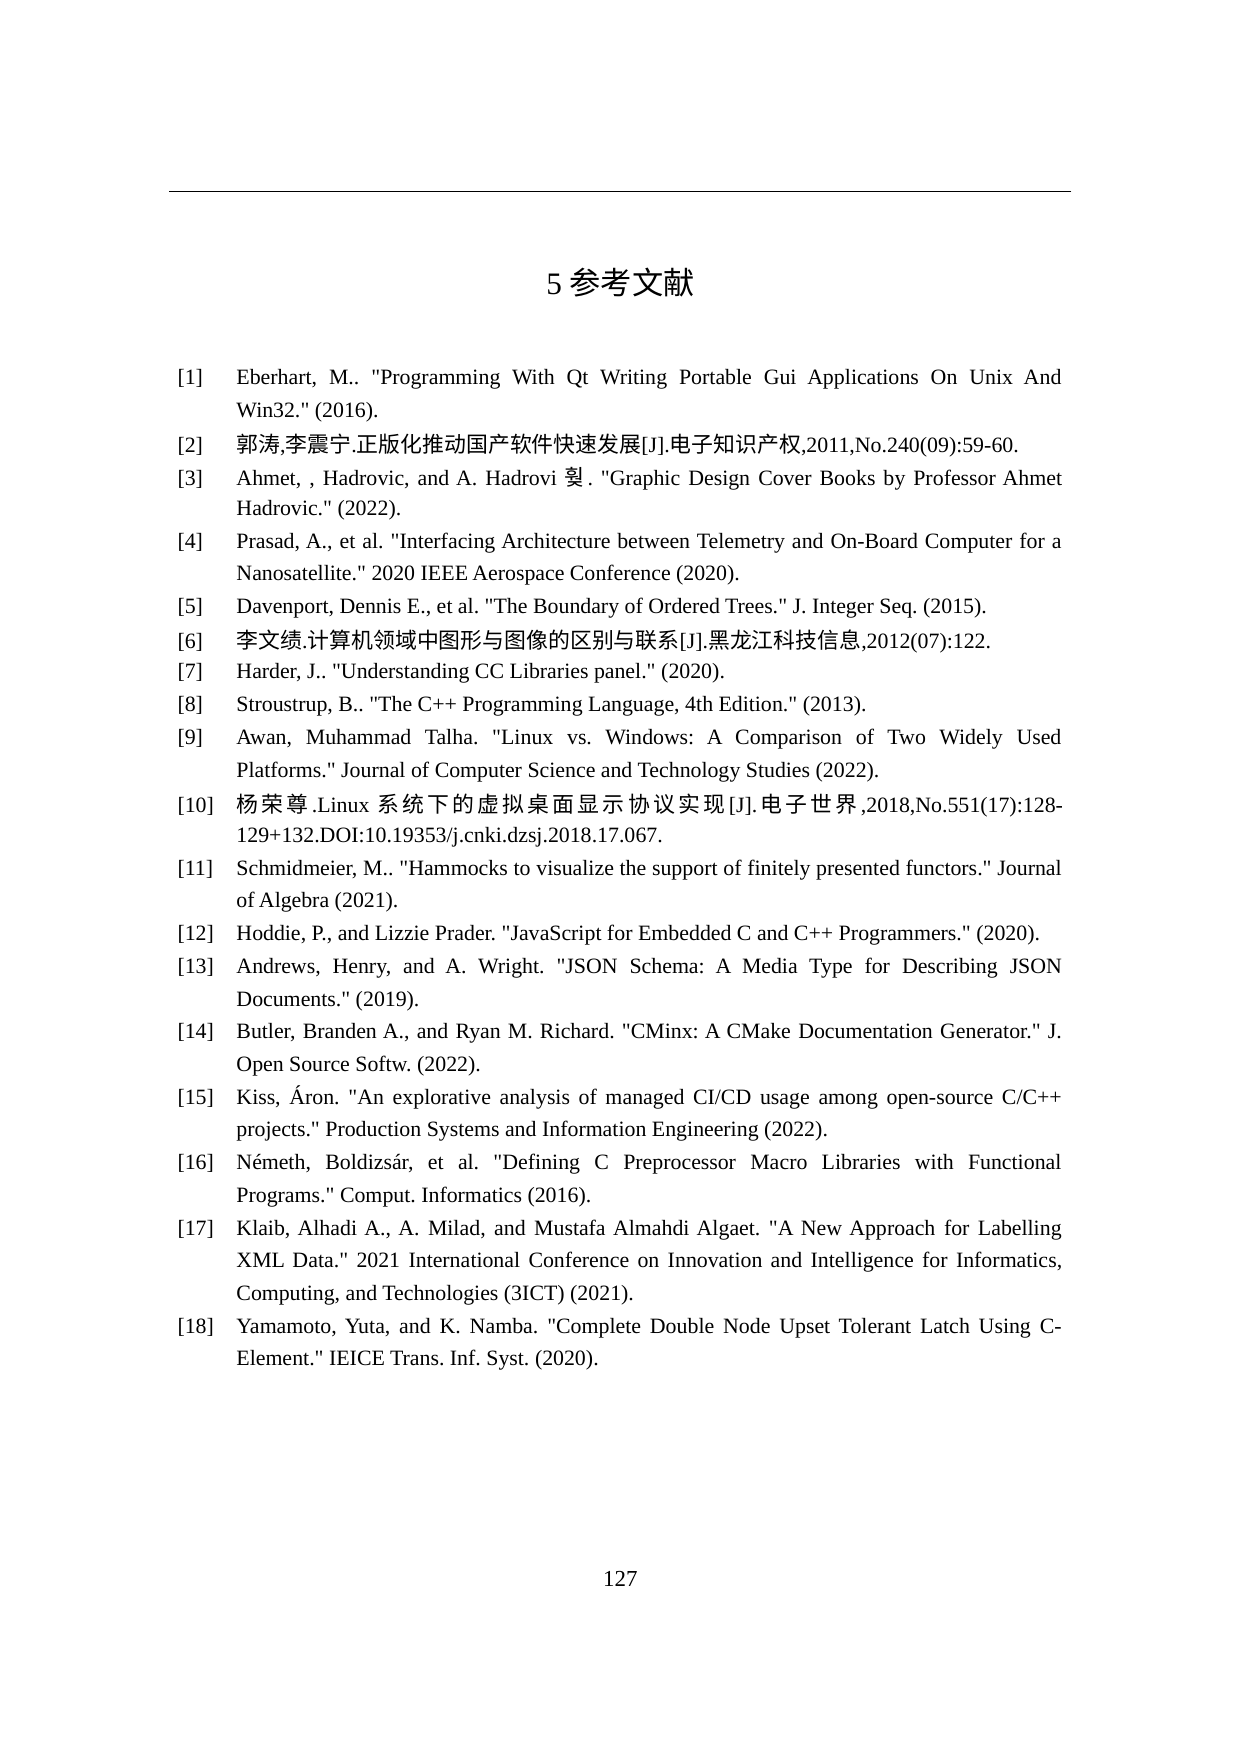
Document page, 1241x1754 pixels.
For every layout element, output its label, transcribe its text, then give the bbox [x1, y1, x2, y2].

list Awan, Muhammad Talha. "Linux vs. Windows: A Comparison of Two Widely Used Platforms." Journal of Computer Science and Technology Studies (2022). [177, 721, 1063, 786]
list Yamamoto, Yuta, and K. Namba. "Complete Double Node Upset Tolerant Latch Using C-Element." IEICE Trans. Inf. Syst. (2020). [177, 1309, 1063, 1375]
list Klaib, Alhadi A., A. Milad, and Mustafa Almahdi Algaet. "A New Approach for Labelling XML Data." 2021 International Conference on Innovation and Intelligence for Informatics, Computing, and Technologies (3ICT) (2021). [177, 1211, 1063, 1309]
list Stroustrup, B.. "The C++ Programming Language, 4th Edition." (2013). [177, 688, 1063, 721]
list Butler, Branden A., and Ryan M. Richard. "CMinx: A CMake Documentation Generator." J. Open Source Softw. (2022). [177, 1015, 1063, 1080]
list 李文绩.计算机领域中图形与图像的区别与联系[J].黑龙江科技信息,2012(07):122. [177, 622, 1063, 655]
list Kiss, Áron. "An explorative analysis of managed CI/CD usage among open-source C/C++ projects." Production Systems and Information Engineering (2022). [177, 1080, 1063, 1146]
list Harder, J.. "Understanding CC Libraries panel." (2020). [177, 655, 1063, 688]
list Németh, Boldizsár, et al. "Defining C Preprocessor Macro Libraries with Functional Programs." Comput. Informatics (2016). [177, 1146, 1063, 1211]
list Hoddie, P., and Lizzie Prader. "JavaScript for Embedded C and C++ Programmers." (2020). [177, 917, 1063, 949]
list 杨荣尊.Linux系统下的虚拟桌面显示协议实现[J].电子世界,2018,No.551(17):128-129+132.DOI:10.19353/j.cnki.dzsj.2018.17.067. [177, 786, 1063, 851]
list Eberhart, M.. "Programming With Qt Writing Portable Gui Applications On Unix And Win32." (2016). [177, 361, 1063, 426]
list Prasad, A., et al. "Interfacing Architecture between Telemetry and On-Board Computer for a Nanosatellite." 2020 IEEE Aerospace Conference (2020). [177, 524, 1063, 590]
list Ahmet, , Hadrovic, and A. Hadrovi훶. "Graphic Design Cover Books by Professor Ahmet Hadrovic." (2022). [177, 459, 1063, 524]
list Andrews, Henry, and A. Wright. "JSON Schema: A Media Type for Describing JSON Documents." (2019). [177, 949, 1063, 1015]
list 郭涛,李震宁.正版化推动国产软件快速发展[J].电子知识产权,2011,No.240(09):59-60. [177, 426, 1063, 459]
list Davenport, Dennis E., et al. "The Boundary of Ordered Trees." J. Integer Seq. (2015). [177, 590, 1063, 622]
list Schmidmeier, M.. "Hammocks to visualize the support of finitely presented functors." Journal of Algebra (2021). [177, 851, 1063, 917]
subtitle 参考文献 [177, 248, 1063, 313]
